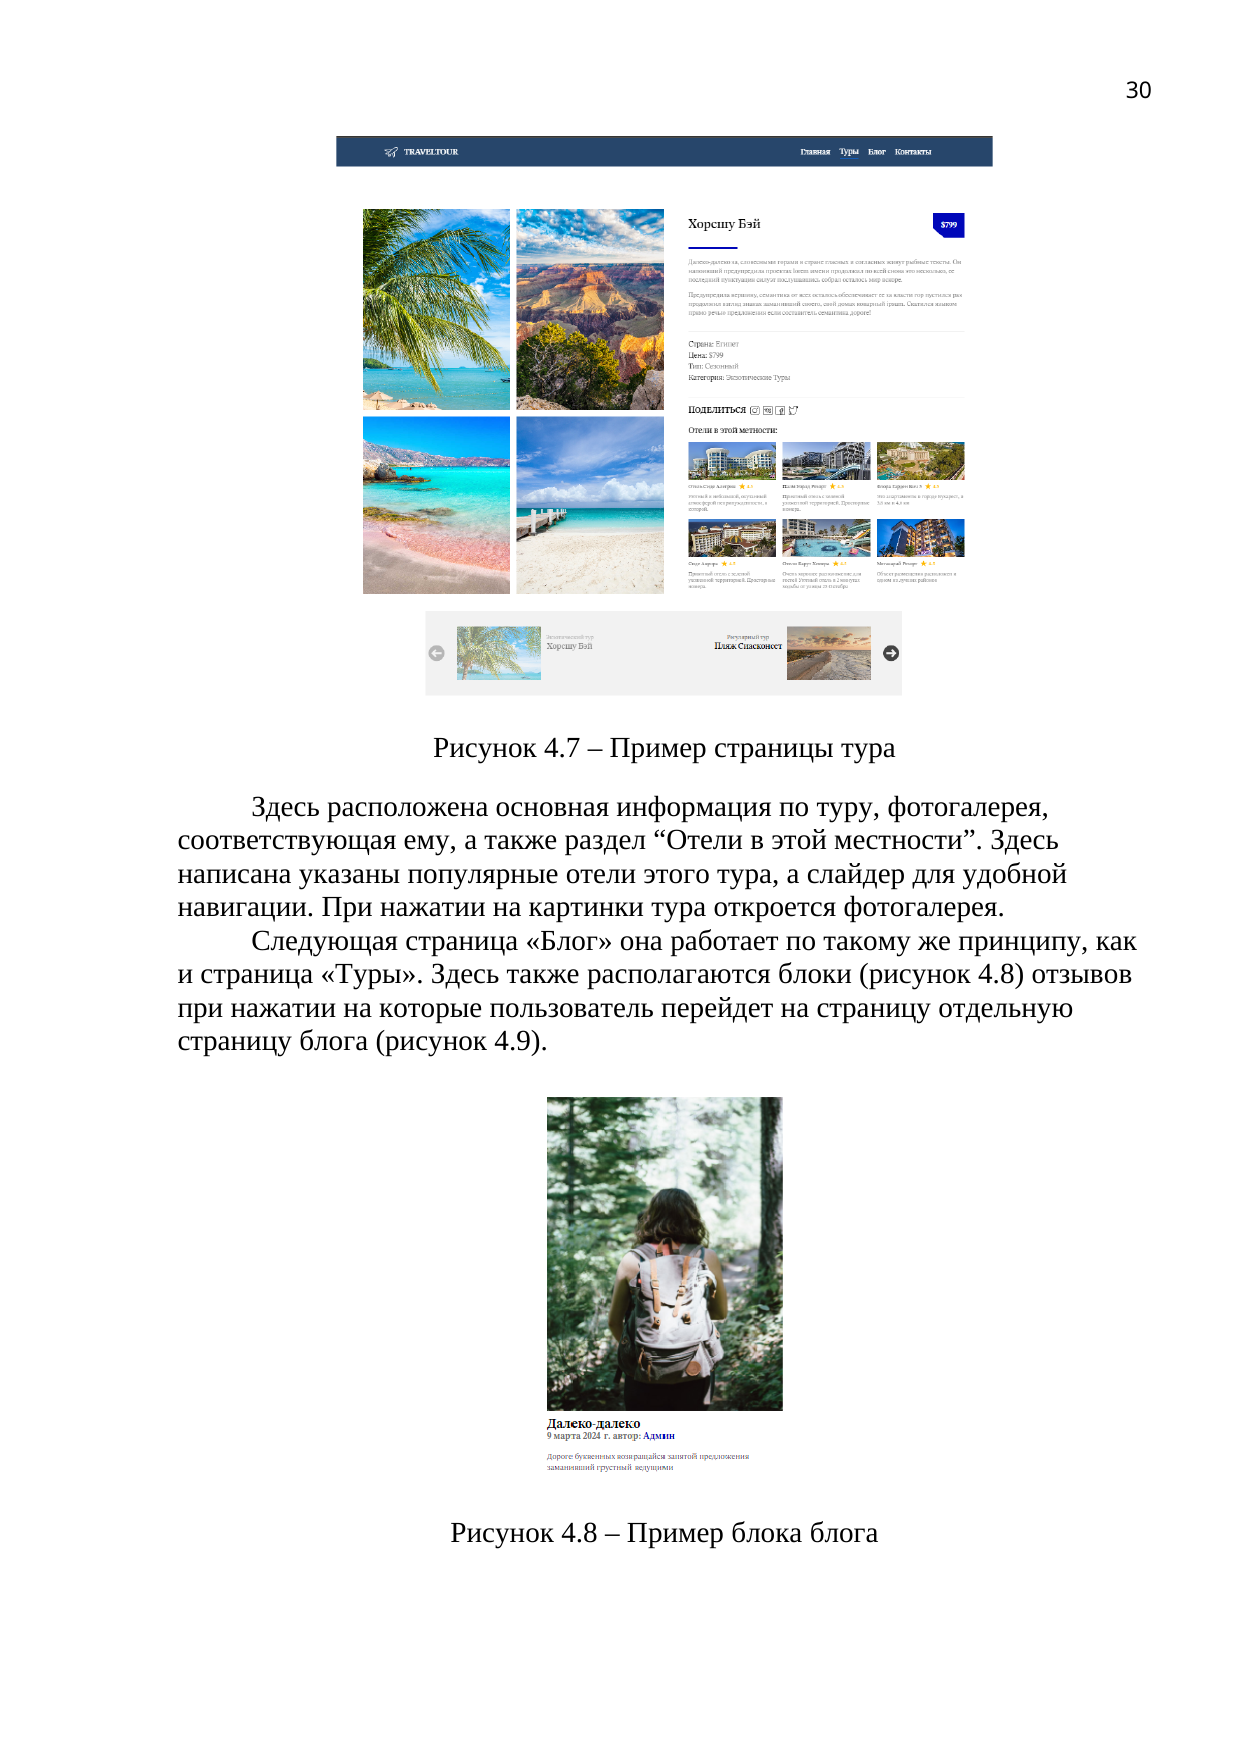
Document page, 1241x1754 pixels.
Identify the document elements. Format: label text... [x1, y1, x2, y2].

picture [336, 136, 993, 706]
text Рисунок 4.7 – Пример страницы тура [177, 730, 1152, 764]
text Здесь расположена основная информация по туру, фотогалерея, соответствующая ему, а также раздел “Отели в этой местности”. Здесь написана указаны популярные отели этого тура, а слайдер для удобной навигации. При нажатии на картинки тура откроется фотогалерея. [177, 789, 1152, 923]
text Рисунок 4.8 – Пример блока блога [177, 1516, 1152, 1549]
picture [511, 1069, 818, 1491]
text Следующая страница «Блог» она работает по такому же принципу, как и страница «Туры». Здесь также располагаются блоки (рисунок 4.8) отзывов при нажатии на которые пользователь перейдет на страницу отдельную страницу блога (рисунок 4.9). [177, 923, 1152, 1057]
